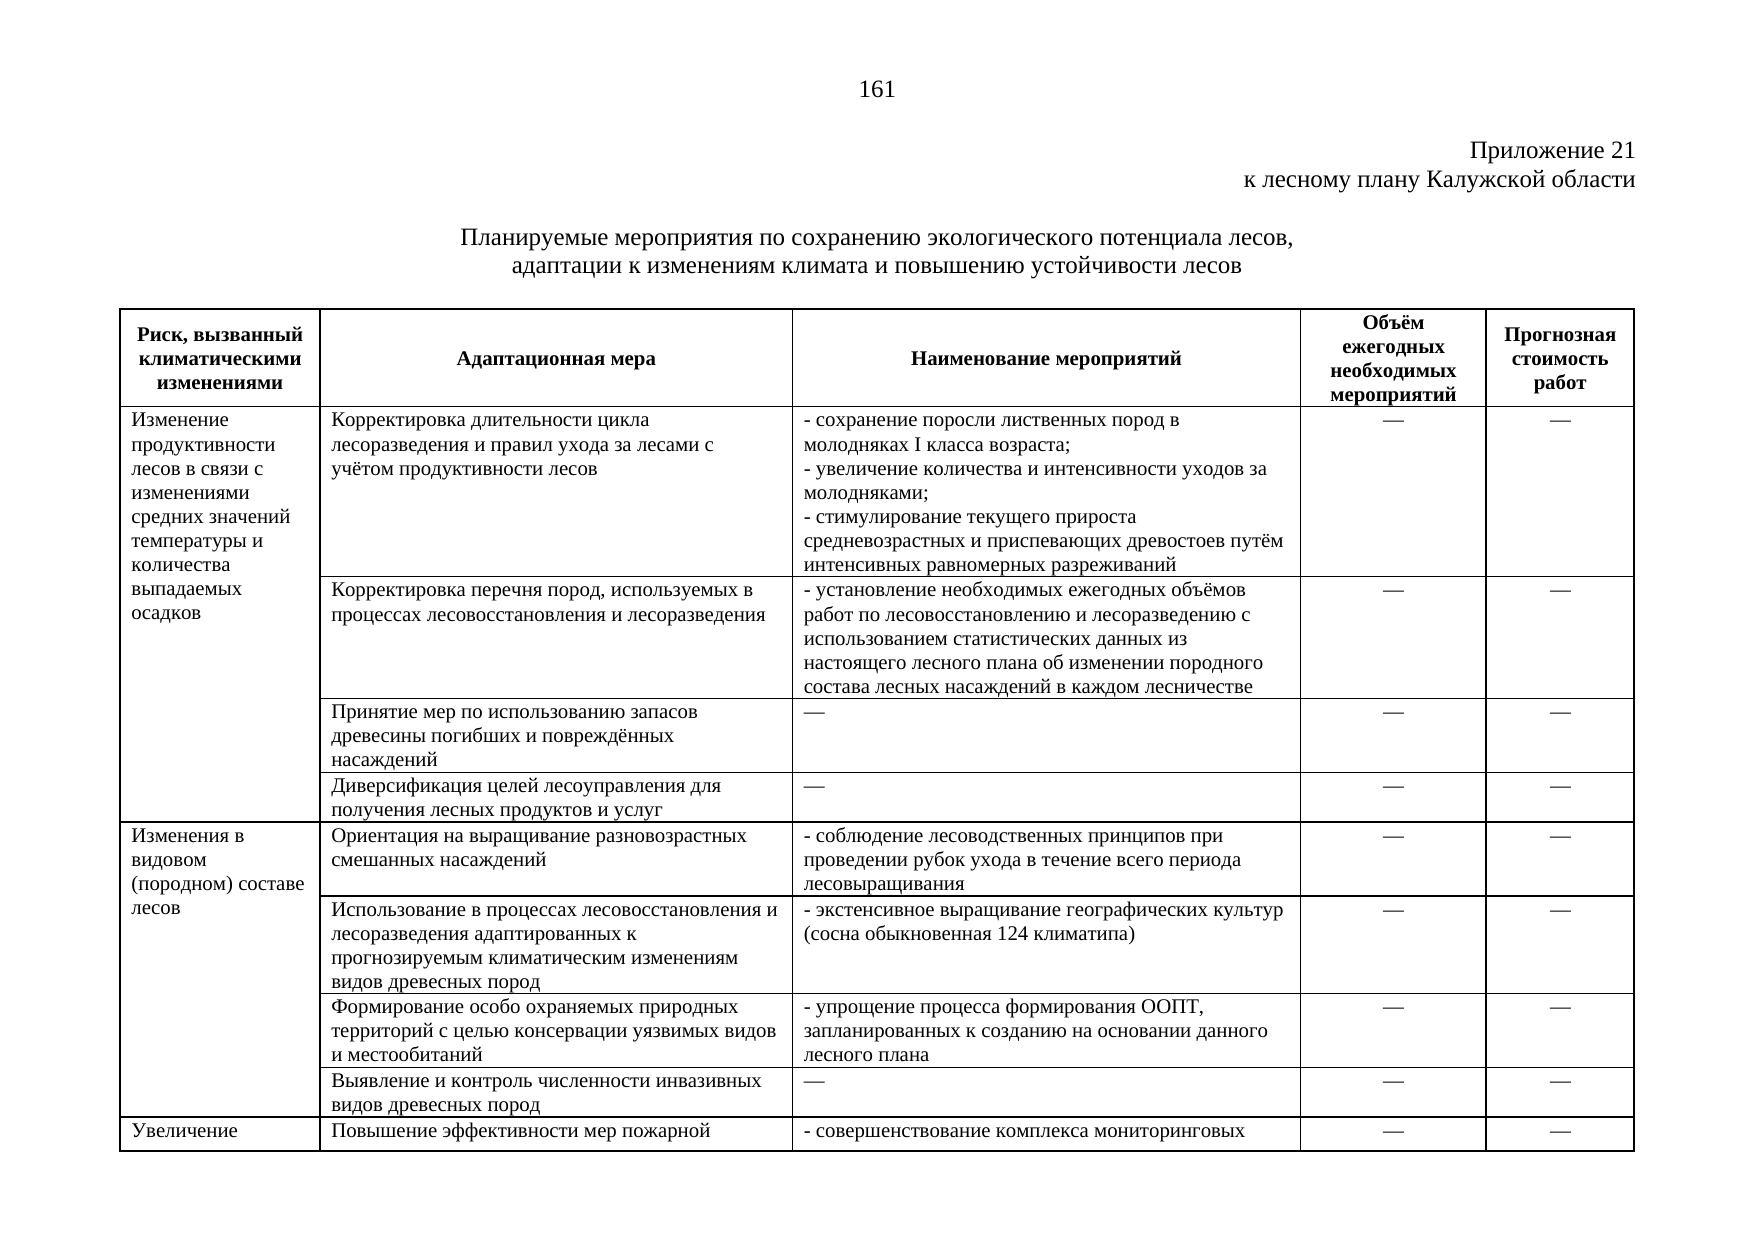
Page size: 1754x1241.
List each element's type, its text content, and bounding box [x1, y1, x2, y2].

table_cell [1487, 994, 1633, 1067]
text Планируемые мероприятия по сохранению экологического потенциала лесов, [118, 222, 1636, 251]
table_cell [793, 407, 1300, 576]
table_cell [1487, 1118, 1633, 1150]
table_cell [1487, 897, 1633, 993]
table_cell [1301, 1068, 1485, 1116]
text к лесному плану Калужской области [118, 164, 1636, 193]
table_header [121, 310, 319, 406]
text адаптации к изменениям климата и повышению устойчивости лесов [118, 251, 1636, 279]
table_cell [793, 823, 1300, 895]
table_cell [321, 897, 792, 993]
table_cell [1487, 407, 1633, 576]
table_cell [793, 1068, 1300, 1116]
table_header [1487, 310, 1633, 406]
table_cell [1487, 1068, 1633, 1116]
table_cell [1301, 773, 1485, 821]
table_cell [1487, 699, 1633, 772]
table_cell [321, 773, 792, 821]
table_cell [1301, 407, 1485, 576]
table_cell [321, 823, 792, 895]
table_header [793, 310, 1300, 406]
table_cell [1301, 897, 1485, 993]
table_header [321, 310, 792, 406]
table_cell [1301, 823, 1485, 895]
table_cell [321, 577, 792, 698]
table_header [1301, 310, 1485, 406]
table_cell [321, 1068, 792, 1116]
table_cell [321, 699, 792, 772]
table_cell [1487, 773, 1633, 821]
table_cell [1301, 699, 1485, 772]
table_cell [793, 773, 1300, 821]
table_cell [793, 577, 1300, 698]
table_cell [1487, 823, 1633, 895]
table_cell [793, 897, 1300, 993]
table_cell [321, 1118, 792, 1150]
subtitle Приложение 21 [118, 136, 1636, 164]
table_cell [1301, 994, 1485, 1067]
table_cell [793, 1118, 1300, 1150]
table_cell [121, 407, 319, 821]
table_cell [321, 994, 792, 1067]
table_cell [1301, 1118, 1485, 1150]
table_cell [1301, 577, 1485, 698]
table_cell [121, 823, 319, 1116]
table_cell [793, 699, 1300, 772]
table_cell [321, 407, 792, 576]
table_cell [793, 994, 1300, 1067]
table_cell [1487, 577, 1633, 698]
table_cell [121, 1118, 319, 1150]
